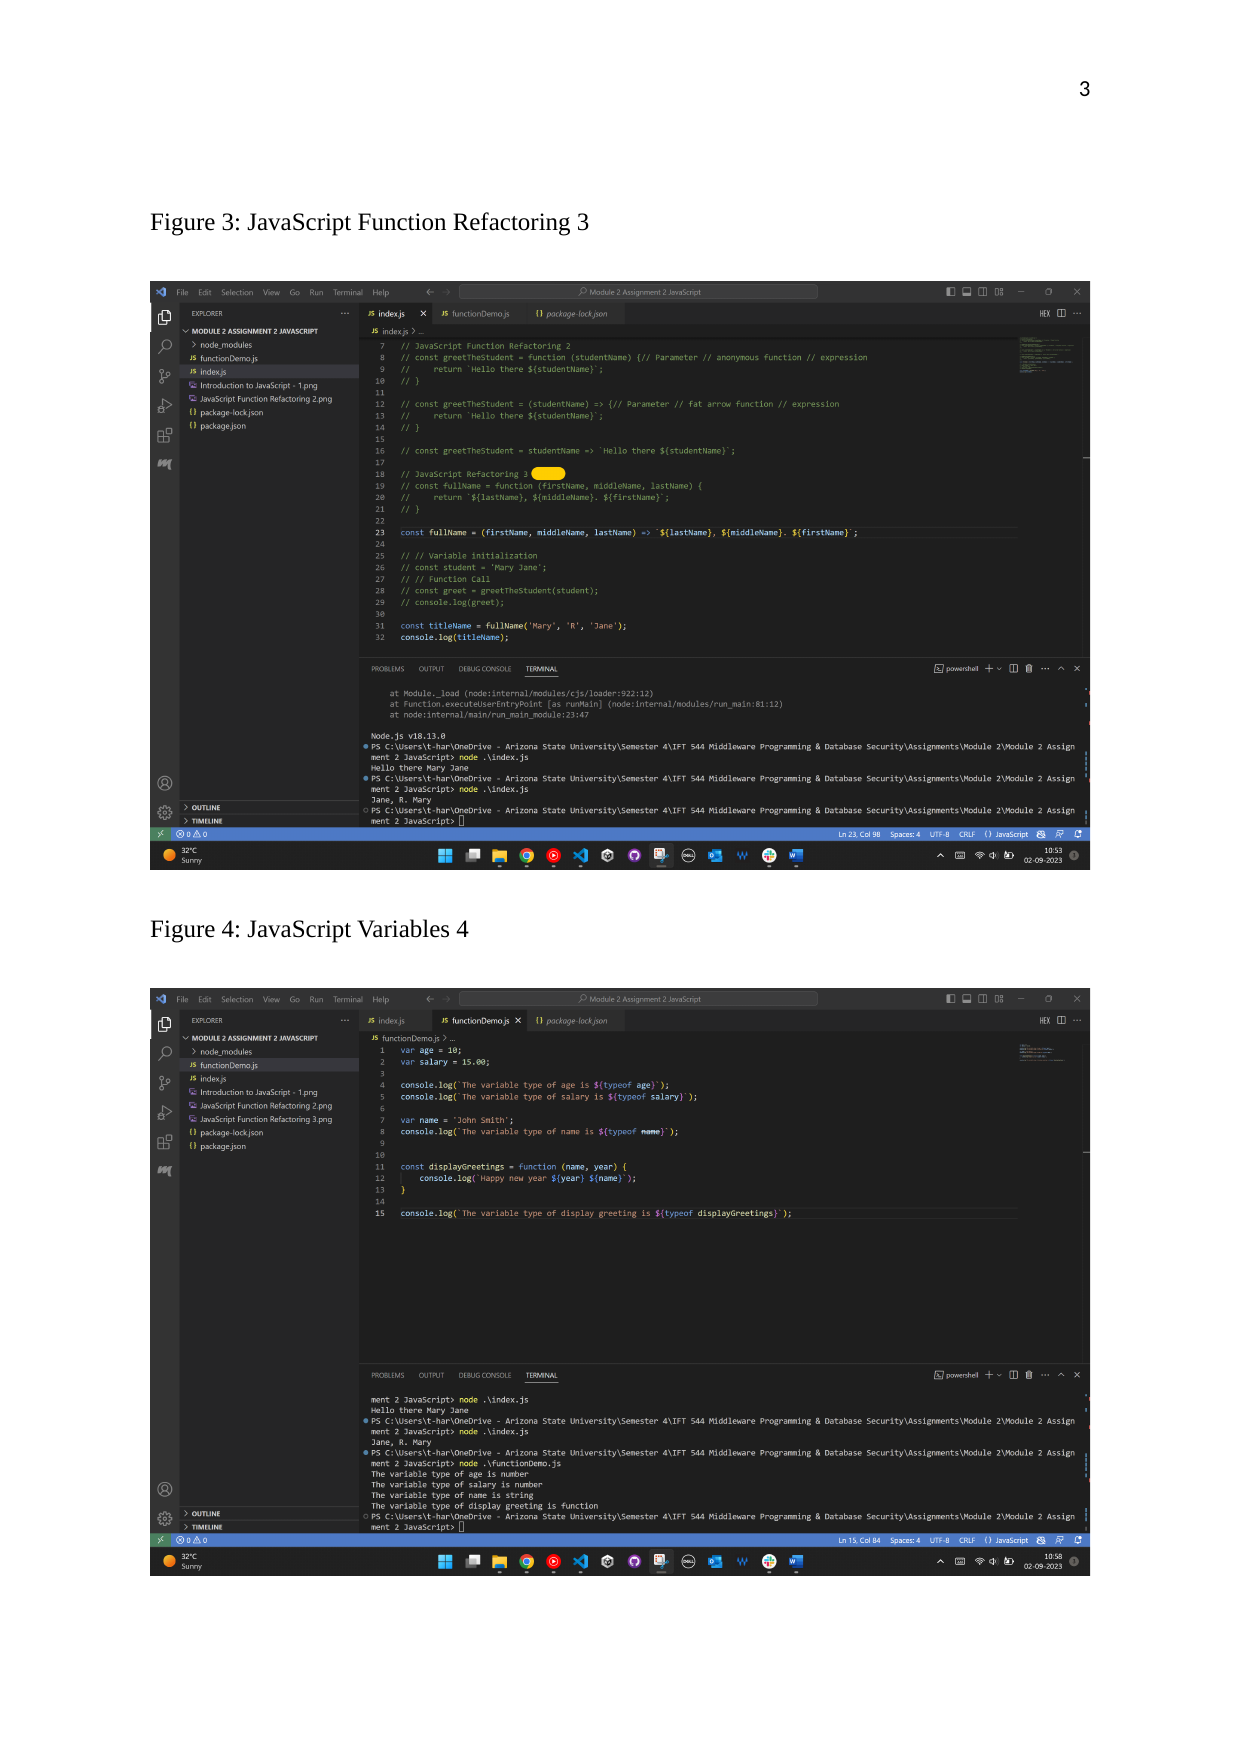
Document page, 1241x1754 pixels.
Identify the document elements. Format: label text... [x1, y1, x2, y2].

text Figure 3: JavaScript Function Refactoring 3 [150, 150, 1090, 236]
text Figure 4: JavaScript Variables 4 [150, 914, 1090, 943]
picture [150, 281, 1091, 870]
picture [150, 988, 1091, 1576]
